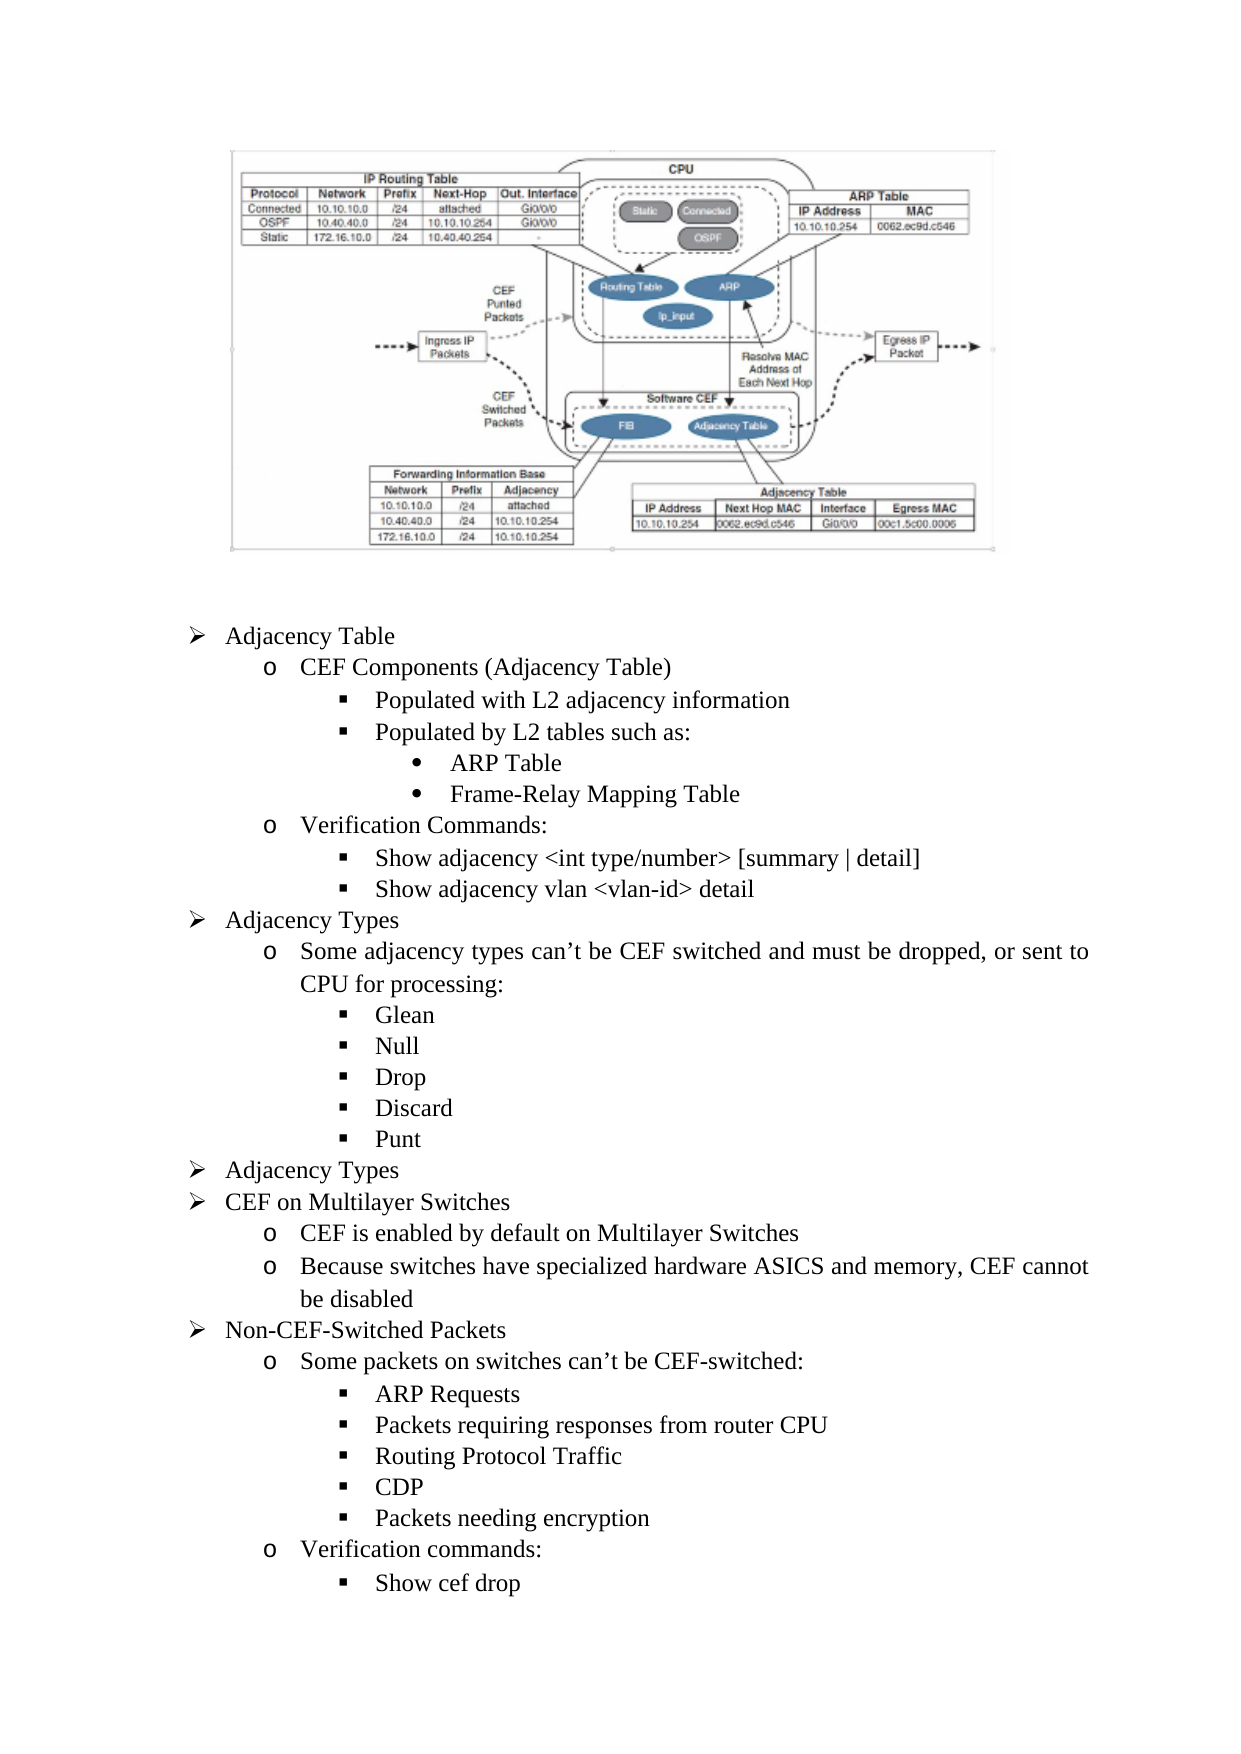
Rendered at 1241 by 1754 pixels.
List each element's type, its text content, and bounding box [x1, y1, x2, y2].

picture [230, 150, 1011, 555]
list Packets requiring responses from router CPU [337, 1410, 1090, 1439]
list CEF Components (Adjacency Table) [262, 652, 1090, 683]
list Adjacency Table [187, 621, 1090, 650]
list Adjacency Types [187, 1156, 1090, 1184]
list Some adjacency types can’t be CEF switched and must be dropped, or sent to CPU for processing: [262, 936, 1090, 998]
list Null [337, 1031, 1090, 1060]
list Non-CEF-Switched Packets [187, 1315, 1090, 1344]
list Populated by L2 tables such as: [337, 717, 1090, 745]
list Routing Protocol Traffic [337, 1441, 1090, 1470]
list Show adjacency <int type/number> [summary | detail] [337, 843, 1090, 872]
list ARP Table [412, 748, 1090, 776]
list Show cef drop [337, 1568, 1090, 1596]
list Packets needing encryption [337, 1503, 1090, 1532]
list Frame-Relay Mapping Table [412, 779, 1090, 807]
list Punt [337, 1124, 1090, 1153]
list Populated with L2 adjacency information [337, 686, 1090, 714]
list ARP Requests [337, 1379, 1090, 1408]
list Show adjacency vlan <vlan-id> detail [337, 874, 1090, 903]
list Verification Commands: [262, 810, 1090, 841]
list CEF on Multilayer Switches [187, 1187, 1090, 1215]
list CDP [337, 1472, 1090, 1501]
list Drop [337, 1062, 1090, 1091]
list Adjacency Types [187, 905, 1090, 934]
list Discard [337, 1093, 1090, 1122]
list Because switches have specialized hardware ASICS and memory, CEF cannot be disabled [262, 1251, 1090, 1313]
list Some packets on switches can’t be CEF-switched: [262, 1346, 1090, 1377]
list Verification commands: [262, 1534, 1090, 1565]
list Glean [337, 1000, 1090, 1029]
list CEF is enabled by default on Multilayer Switches [262, 1218, 1090, 1248]
